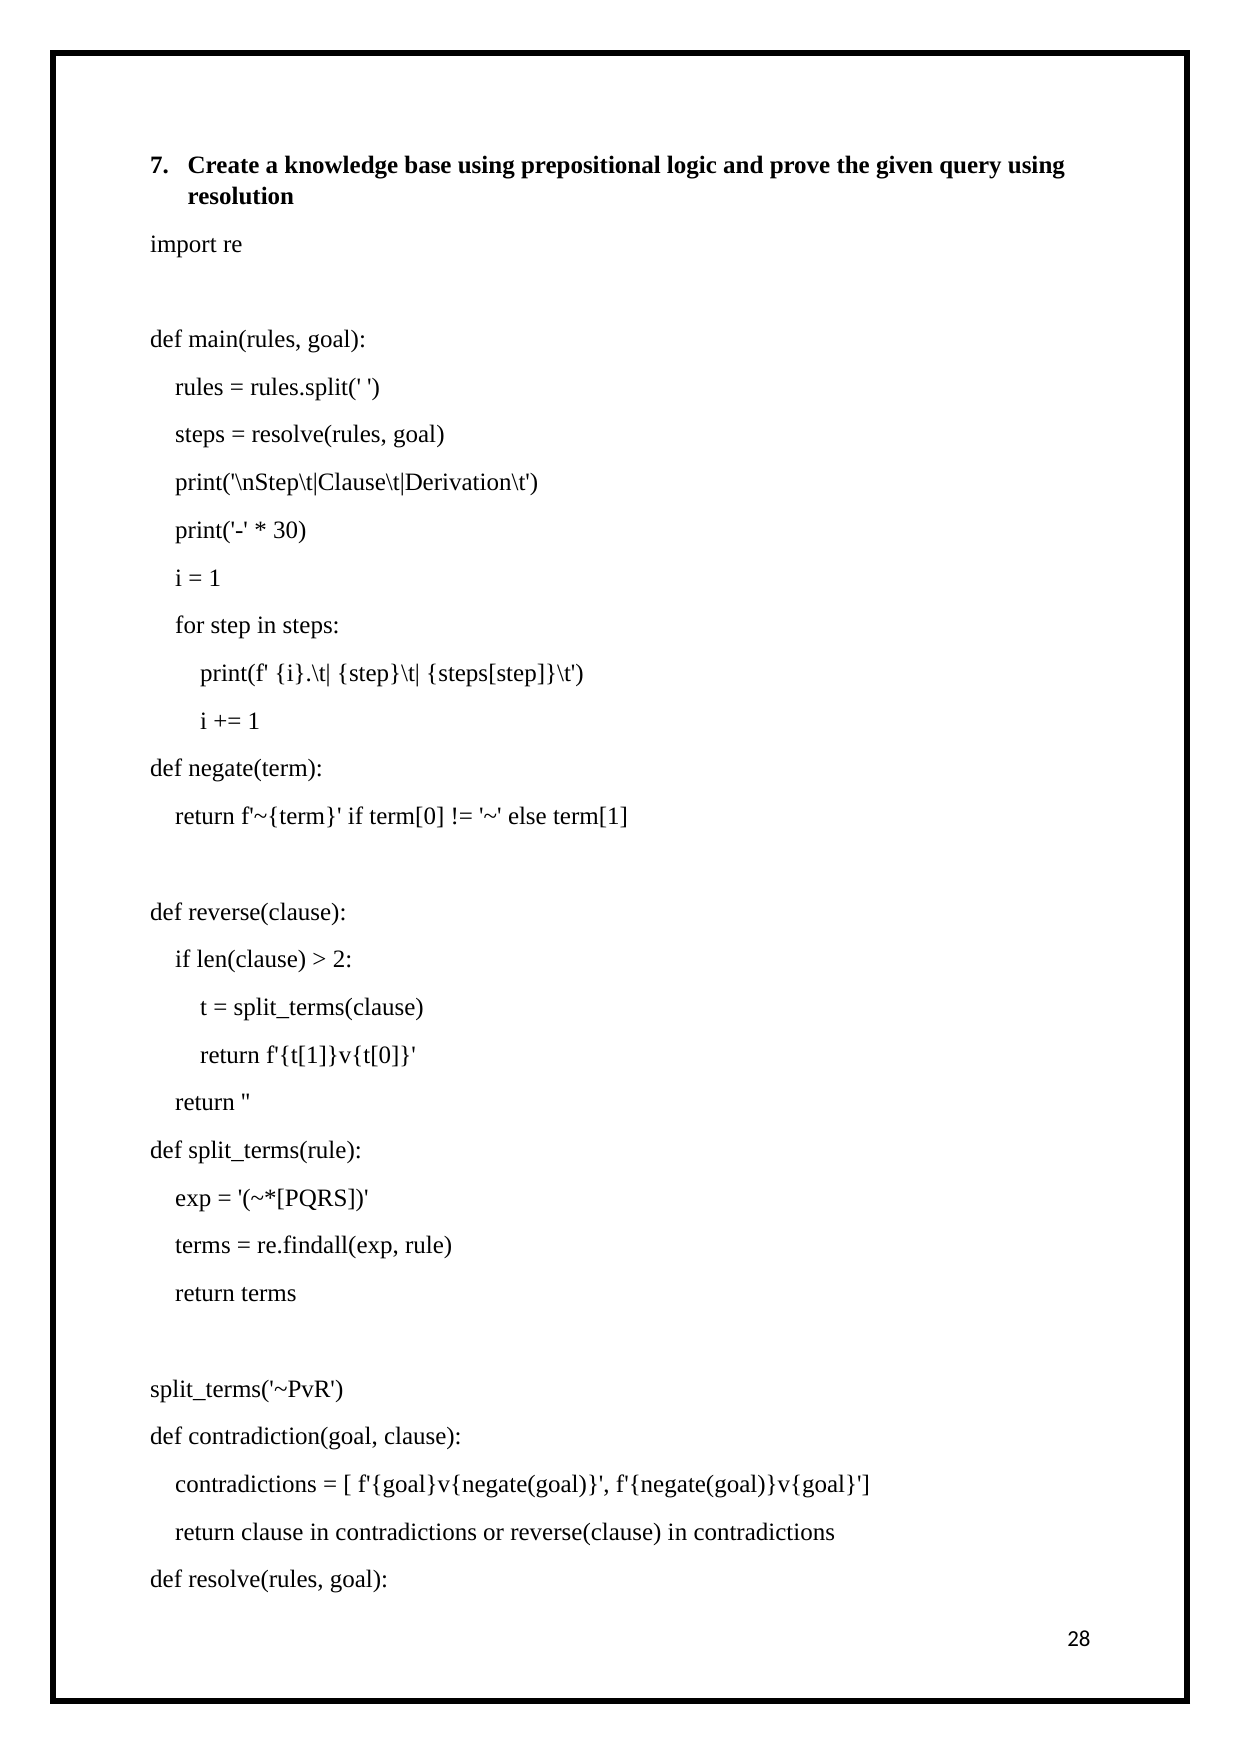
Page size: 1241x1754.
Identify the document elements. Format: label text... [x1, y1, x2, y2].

text terms = re.findall(exp, rule) [150, 1231, 1090, 1259]
text return f'~{term}' if term[0] != '~' else term[1] [150, 801, 1090, 830]
text i += 1 [150, 706, 1090, 734]
list Create a knowledge base using prepositional logic and prove the given query using resolution [150, 150, 1090, 210]
text split_terms('~PvR') [150, 1374, 1090, 1402]
text steps = resolve(rules, goal) [150, 419, 1090, 448]
text return f'{t[1]}v{t[0]}' [150, 1040, 1090, 1068]
text i = 1 [150, 563, 1090, 591]
text return terms [150, 1278, 1090, 1307]
text def negate(term): [150, 753, 1090, 782]
text def contradiction(goal, clause): [150, 1421, 1090, 1450]
text return clause in contradictions or reverse(clause) in contradictions [150, 1517, 1090, 1546]
text def resolve(rules, goal): [150, 1564, 1090, 1593]
text import re [150, 229, 1090, 257]
text contradictions = [ f'{goal}v{negate(goal)}', f'{negate(goal)}v{goal}'] [150, 1469, 1090, 1498]
text if len(clause) > 2: [150, 944, 1090, 973]
text def split_terms(rule): [150, 1135, 1090, 1164]
text def main(rules, goal): [150, 324, 1090, 353]
text return '' [150, 1087, 1090, 1116]
text for step in steps: [150, 610, 1090, 639]
text exp = '(~*[PQRS])' [150, 1183, 1090, 1212]
text print('-' * 30) [150, 515, 1090, 544]
text t = split_terms(clause) [150, 992, 1090, 1021]
text print('\nStep\t|Clause\t|Derivation\t') [150, 467, 1090, 496]
text rules = rules.split(' ') [150, 372, 1090, 401]
text print(f' {i}.\t| {step}\t| {steps[step]}\t') [150, 658, 1090, 687]
text def reverse(clause): [150, 897, 1090, 925]
